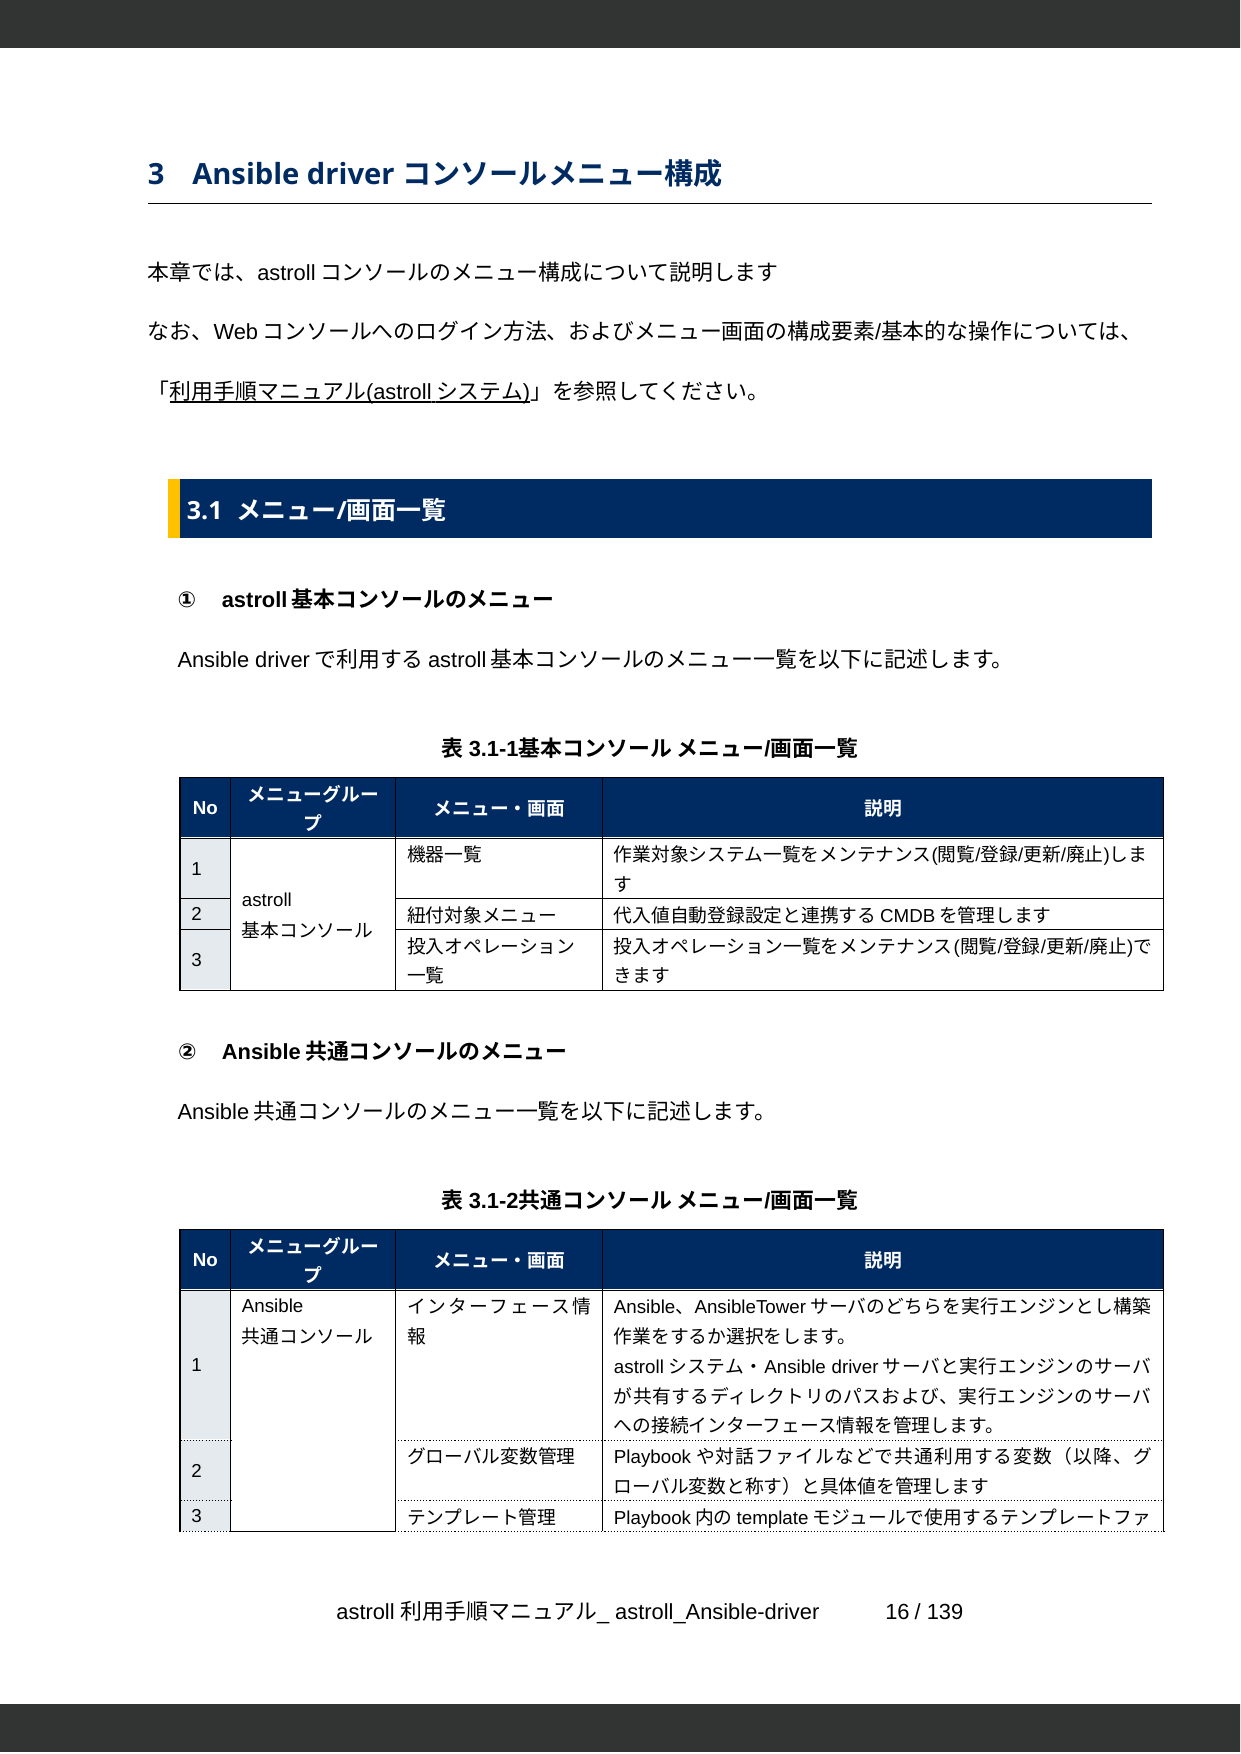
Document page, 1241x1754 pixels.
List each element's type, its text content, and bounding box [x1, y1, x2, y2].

text 表 3.1-1基本コンソール メニュー/画面一覧 [148, 717, 1152, 777]
list astroll基本コンソールのメニュー [177, 568, 1152, 628]
table_cell 1 [181, 839, 230, 898]
picture [0, 0, 1241, 48]
table_cell 2 [181, 899, 230, 929]
table_header 説明 [603, 1230, 1163, 1289]
table_header No [181, 1230, 230, 1289]
table_cell astroll 基本コンソール [231, 839, 395, 989]
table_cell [603, 1500, 1163, 1531]
table_cell 機器一覧 [396, 839, 602, 898]
subtitle メニュー/画面一覧 [180, 479, 1152, 538]
table_cell 2 [181, 1440, 230, 1500]
table_cell 3 [181, 1500, 230, 1531]
table_cell 投入オペレーション一覧をメンテナンス(閲覧/登録/更新/廃止)できます [603, 930, 1163, 989]
table_header メニュー・画面 [396, 1230, 602, 1289]
table_cell 投入オペレーション 一覧 [396, 930, 602, 989]
table_header メニューグループ [231, 1230, 395, 1289]
table_header メニュー・画面 [396, 778, 602, 837]
picture [0, 1704, 1241, 1752]
table_cell 1 [181, 1291, 230, 1439]
table_cell 代入値自動登録設定と連携するCMDBを管理します [603, 899, 1163, 929]
table_header メニューグループ [231, 778, 395, 837]
table_cell テンプレート管理 [396, 1500, 602, 1531]
table_cell Ansible 共通コンソール [231, 1291, 395, 1531]
text なお、Webコンソールへのログイン方法、およびメニュー画面の構成要素/基本的な操作については、 「利用手順マニュアル(astrollシステム)」を参照してください。 [148, 300, 1152, 419]
table_cell インターフェース情報 [396, 1291, 602, 1439]
table_cell 作業対象システム一覧をメンテナンス(閲覧/登録/更新/廃止)します [603, 839, 1163, 898]
text 本章では、astrollコンソールのメニュー構成について説明します [148, 241, 1152, 300]
table_header No [181, 778, 230, 837]
table_header 説明 [603, 778, 1163, 837]
table_cell Playbookや対話ファイルなどで共通利用する変数（以降、グローバル変数と称す）と具体値を管理します [603, 1440, 1163, 1500]
text Ansible driverで利用するastroll基本コンソールのメニュー一覧を以下に記述します。 [177, 628, 1152, 687]
subtitle Ansible driver コンソールメニュー構成 [148, 142, 1152, 203]
text Ansible共通コンソールのメニュー一覧を以下に記述します。 [177, 1080, 1152, 1139]
table_cell グローバル変数管理 [396, 1440, 602, 1500]
table_cell Ansible、AnsibleTowerサーバのどちらを実行エンジンとし構築作業をするか選択をします。 astrollシステム・Ansible driverサーバと実行エンジンのサーバが共有するディレクトリのパスおよび、実行エンジンのサーバへの接続インターフェース情報を管理します。 [603, 1291, 1163, 1439]
list Ansible共通コンソールのメニュー [178, 1020, 1152, 1080]
table_cell 紐付対象メニュー [396, 899, 602, 929]
text 表 3.1-2共通コンソール メニュー/画面一覧 [148, 1169, 1152, 1229]
table_cell 3 [181, 930, 230, 989]
